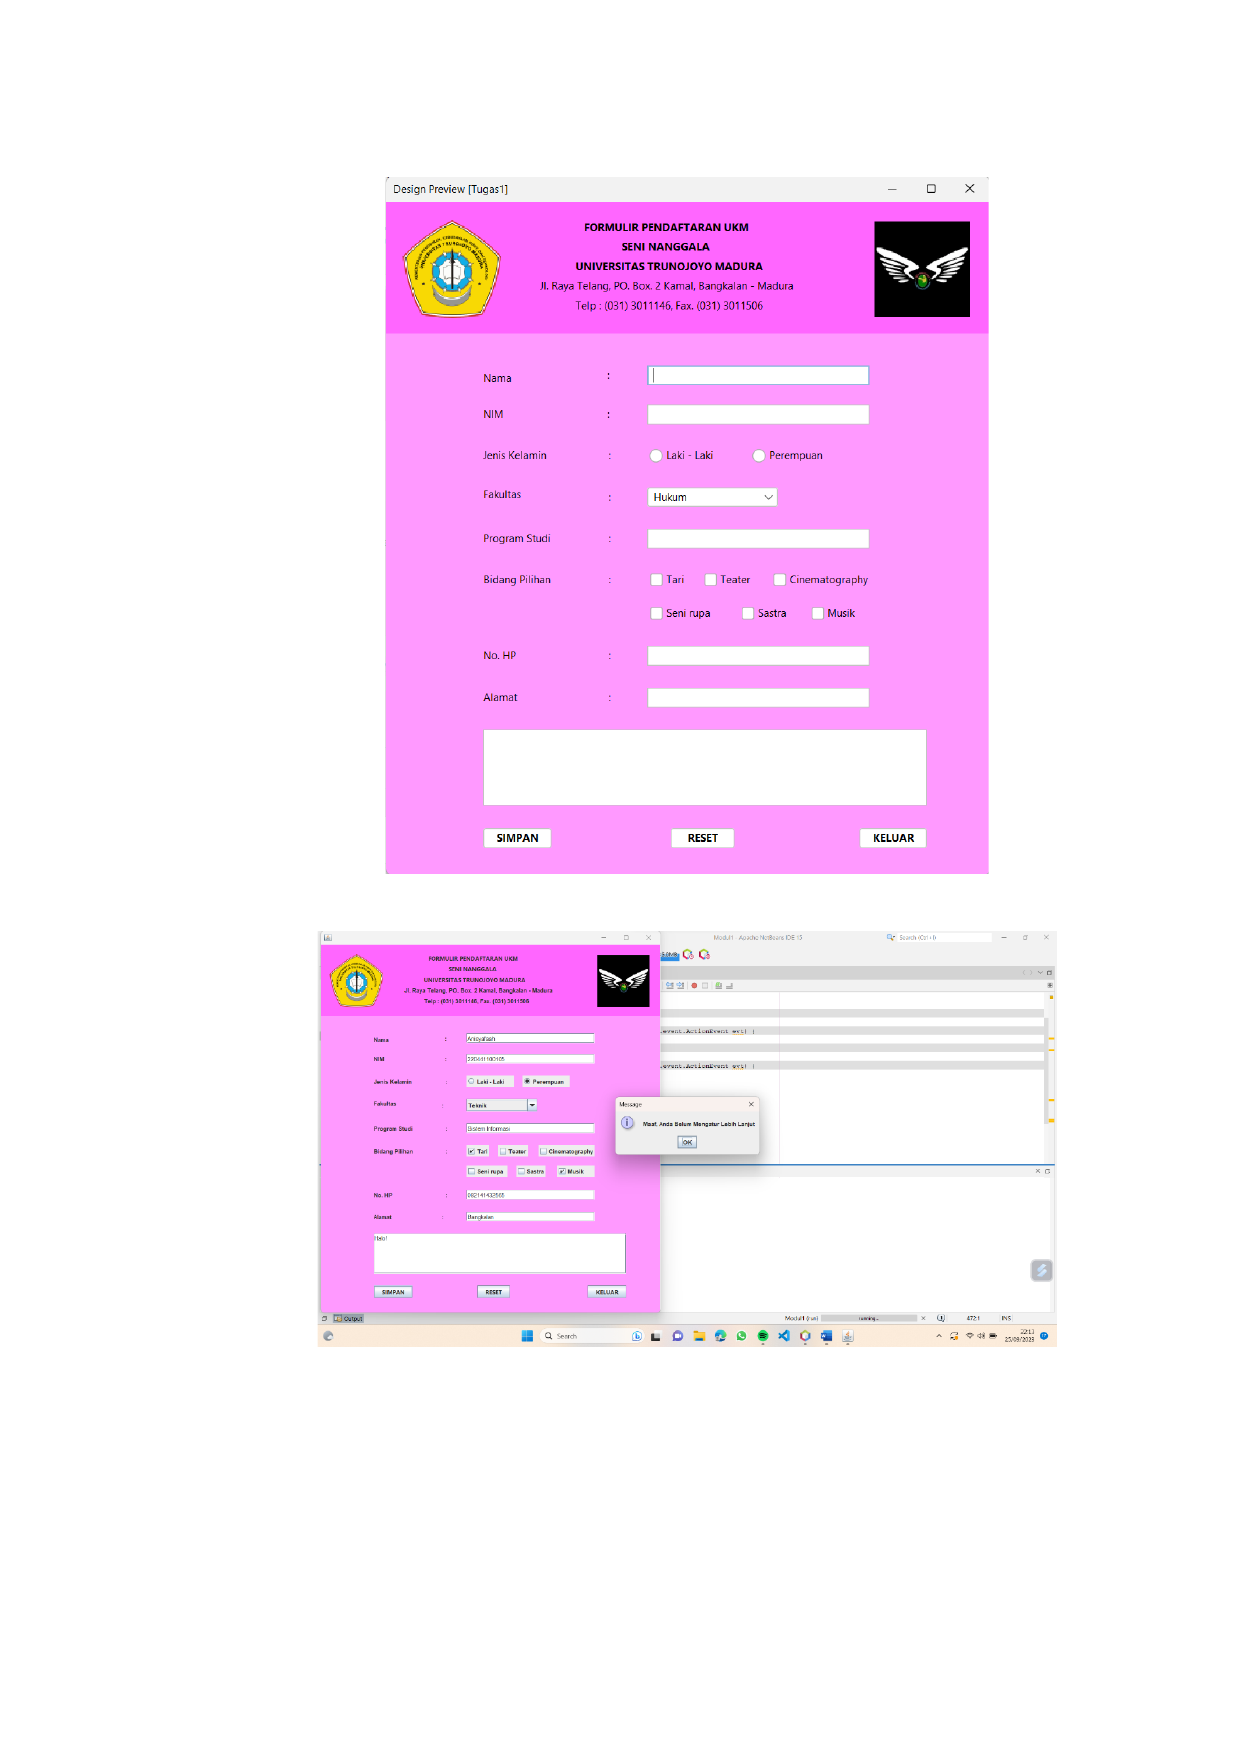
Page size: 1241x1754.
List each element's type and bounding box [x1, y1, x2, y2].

picture [317, 931, 1057, 1347]
picture [385, 177, 989, 874]
